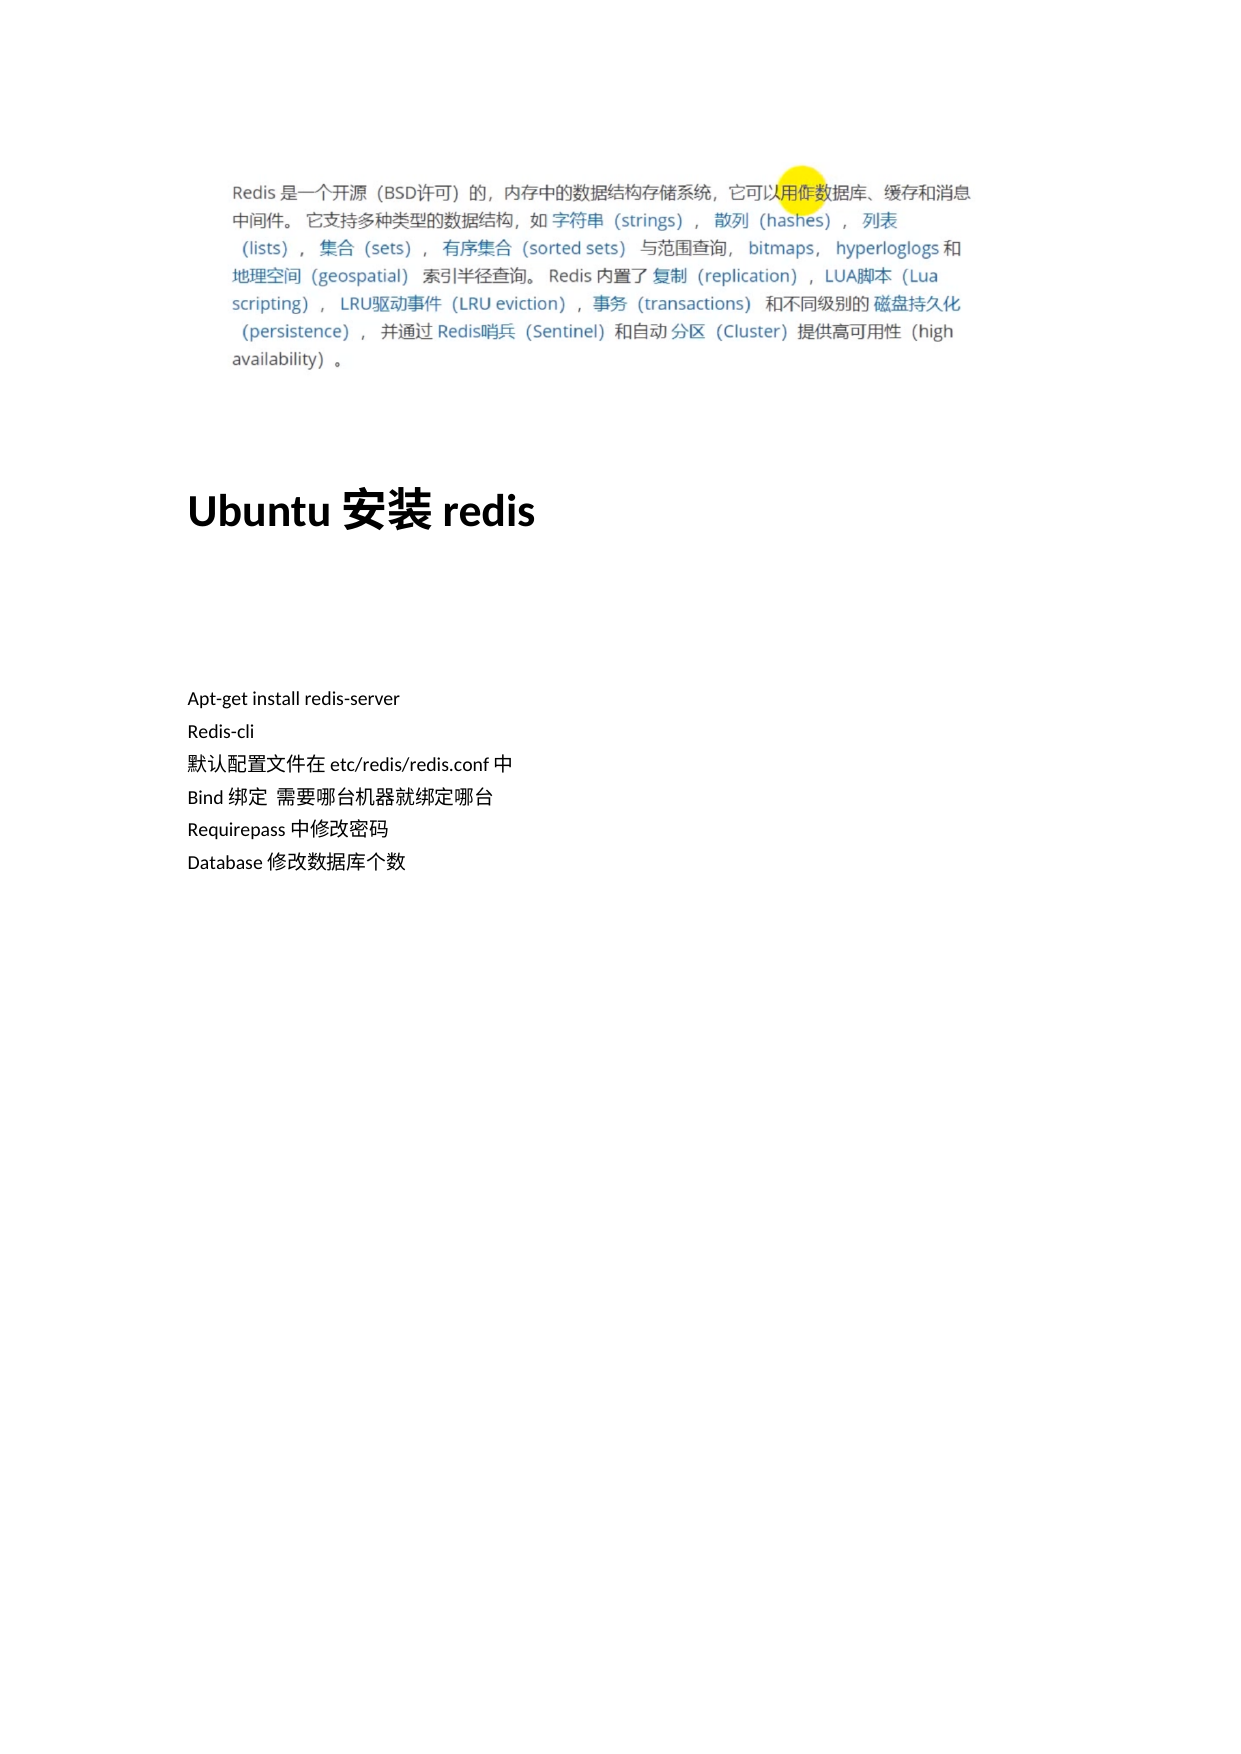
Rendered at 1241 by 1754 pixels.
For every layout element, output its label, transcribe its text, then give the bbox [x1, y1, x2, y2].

text Requirepass 中修改密码 [187, 812, 1053, 844]
text 默认配置文件在etc/redis/redis.conf 中 [187, 747, 1053, 779]
text Apt-get install redis-server [187, 682, 1053, 714]
text Redis-cli [187, 714, 1053, 747]
picture [187, 162, 1051, 379]
text Database 修改数据库个数 [187, 844, 1053, 877]
subtitle Ubuntu 安装redis [187, 457, 1053, 555]
text Bind 绑定 需要哪台机器就绑定哪台 [187, 779, 1053, 812]
